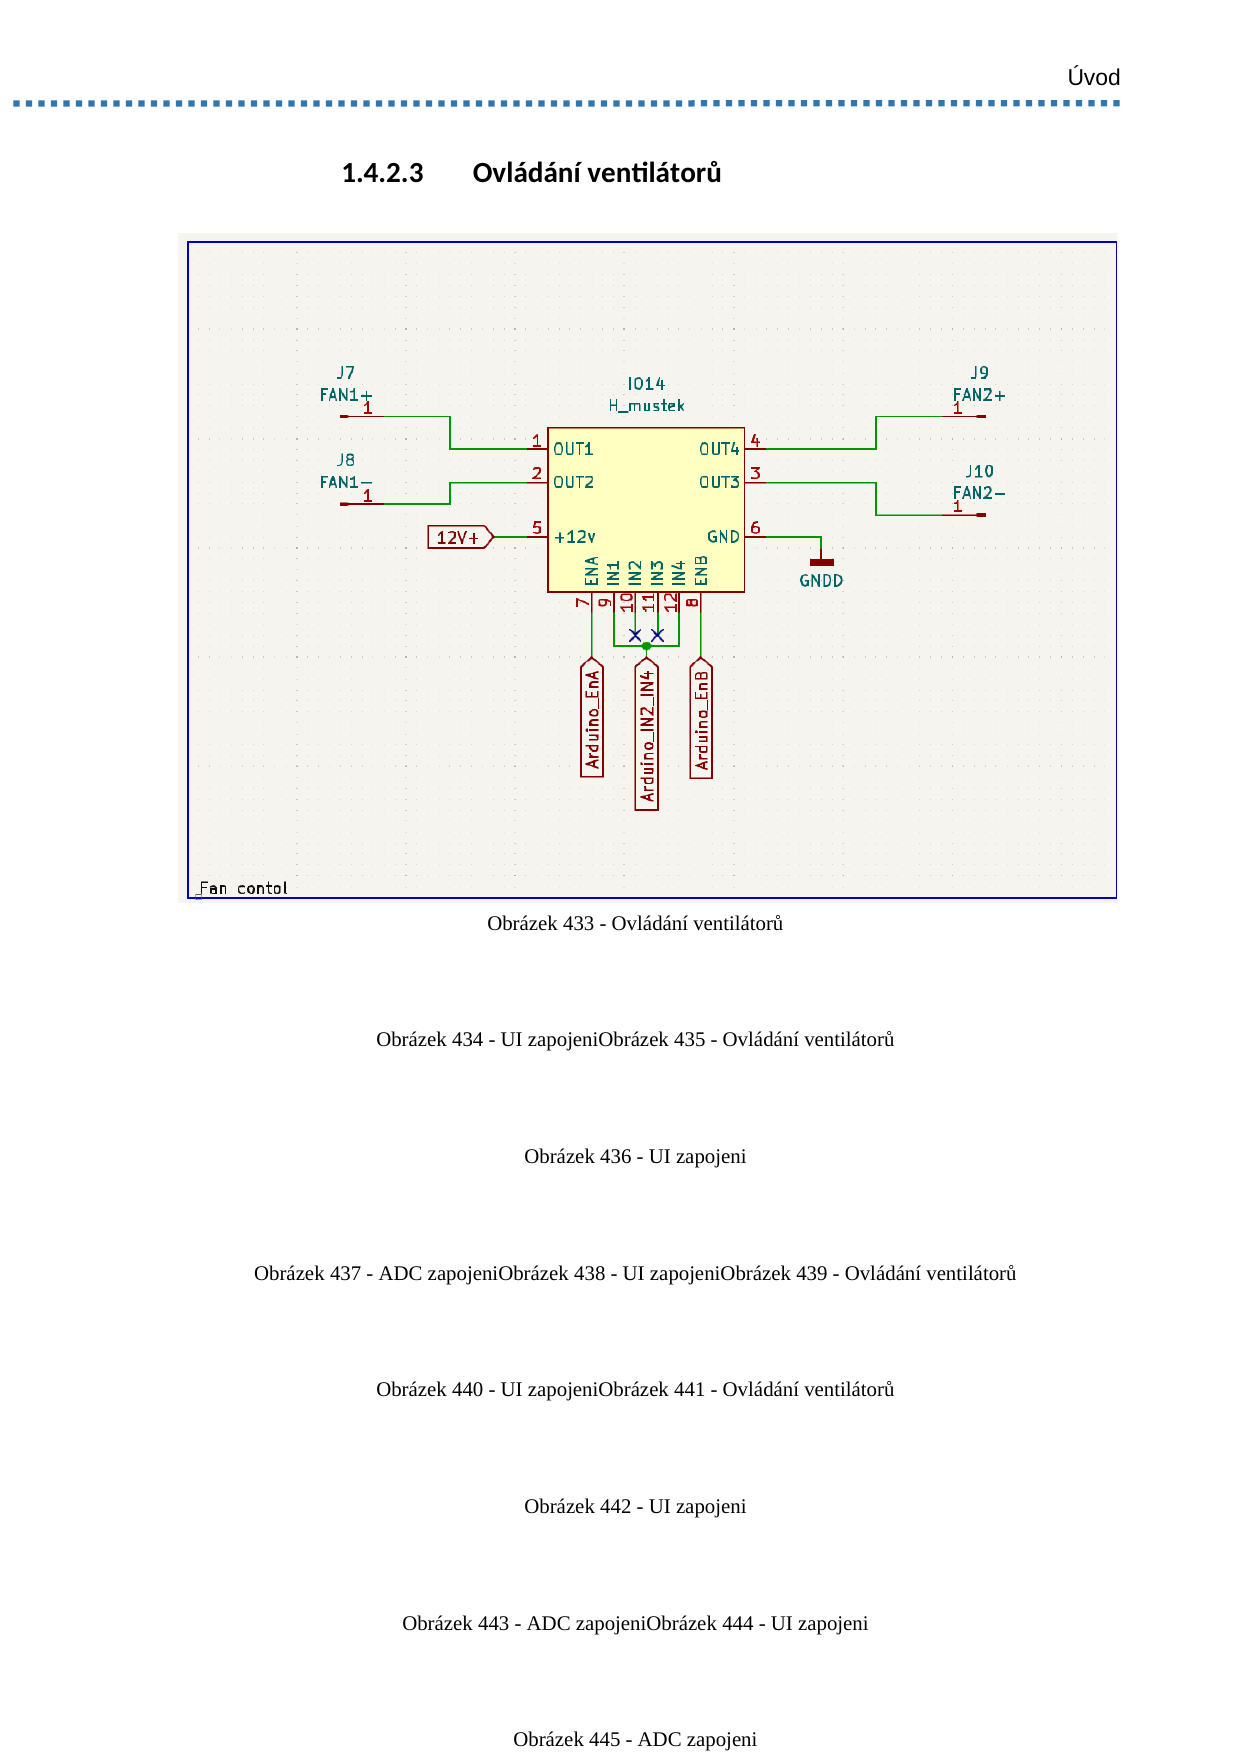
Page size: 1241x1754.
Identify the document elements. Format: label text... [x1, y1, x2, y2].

picture [177, 233, 1117, 902]
subtitle Ovládání ventilátorů [267, 154, 1122, 190]
